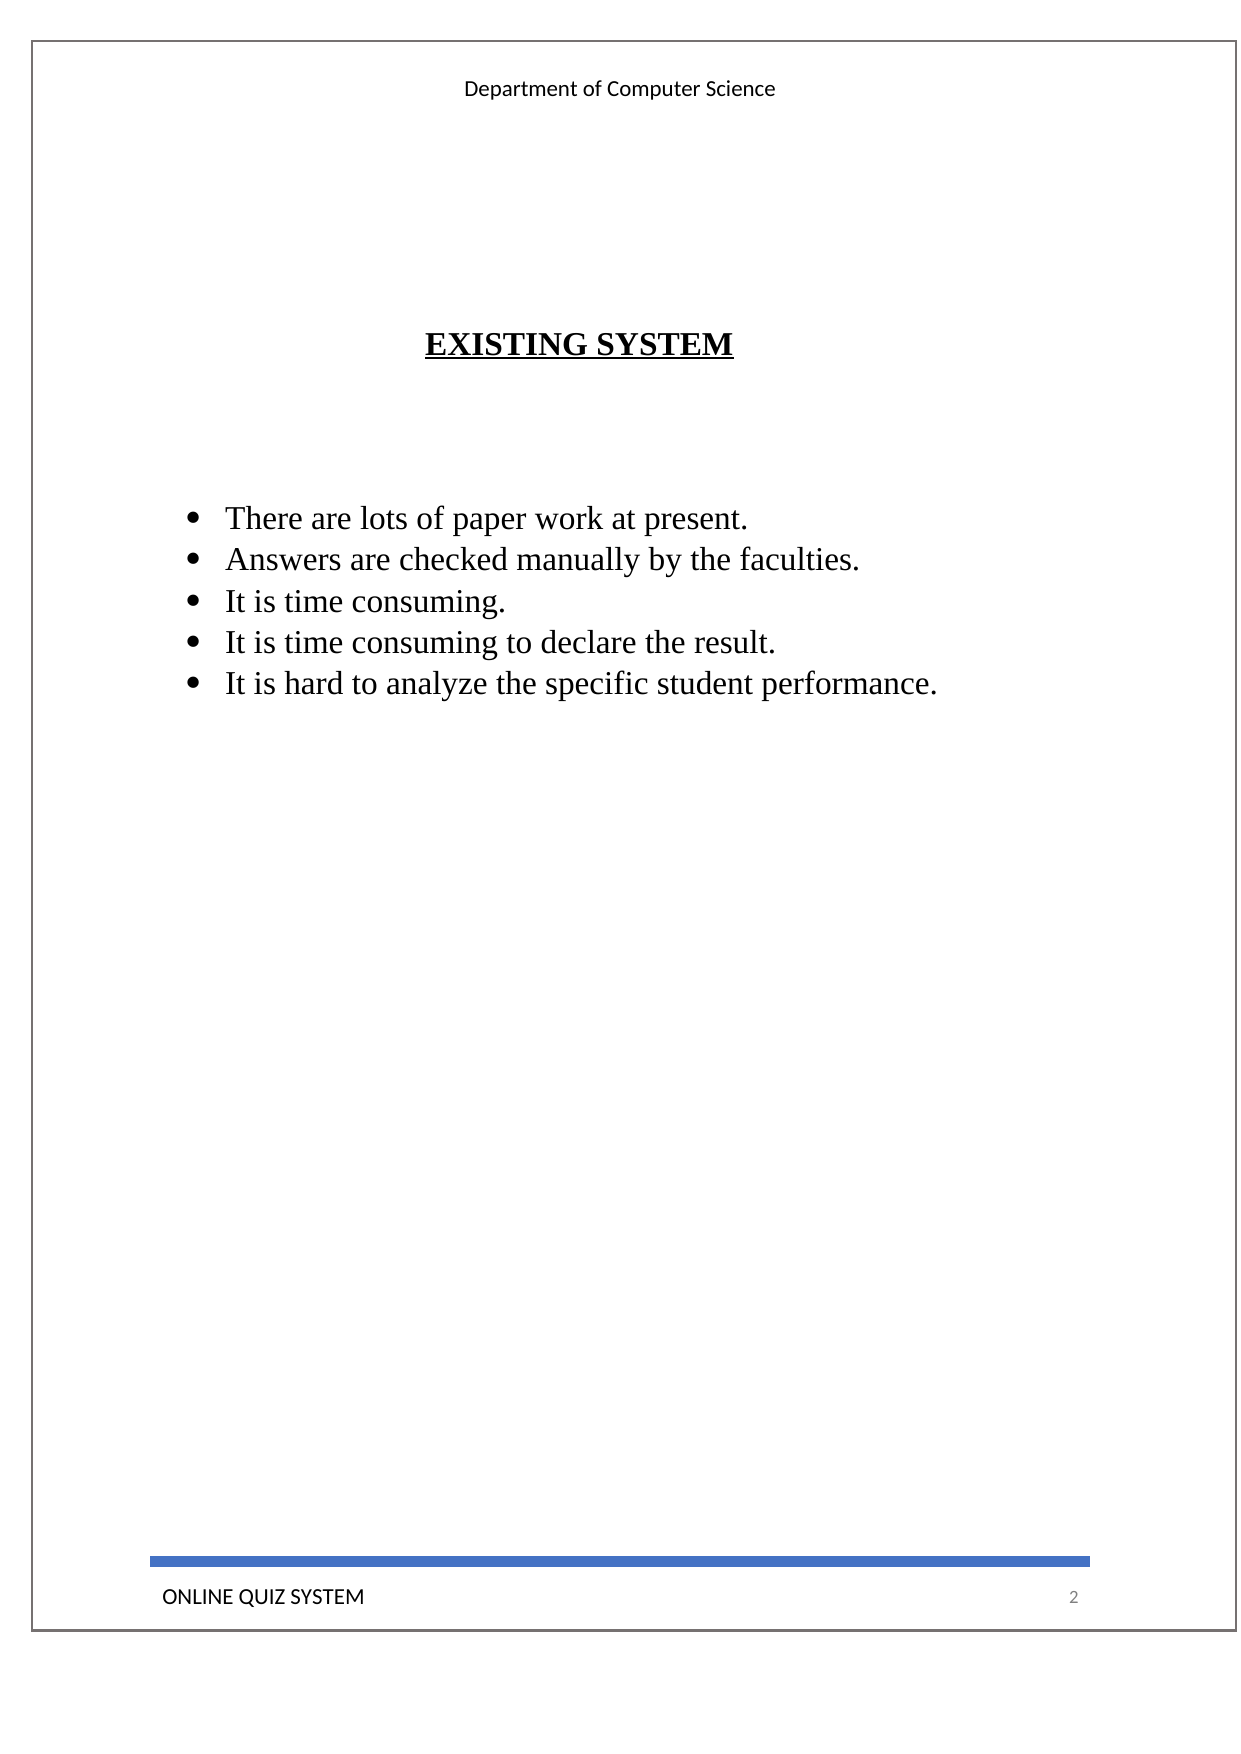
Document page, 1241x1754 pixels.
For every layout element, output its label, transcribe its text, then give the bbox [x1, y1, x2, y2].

list It is hard to analyze the specific student performance. [187, 663, 1090, 702]
list It is time consuming. [187, 581, 1090, 619]
list Answers are checked manually by the faculties. [187, 539, 1090, 578]
list There are lots of paper work at present. [187, 498, 1090, 536]
list It is time consuming to declare the result. [187, 622, 1090, 661]
text EXISTING SYSTEM [150, 324, 1090, 362]
